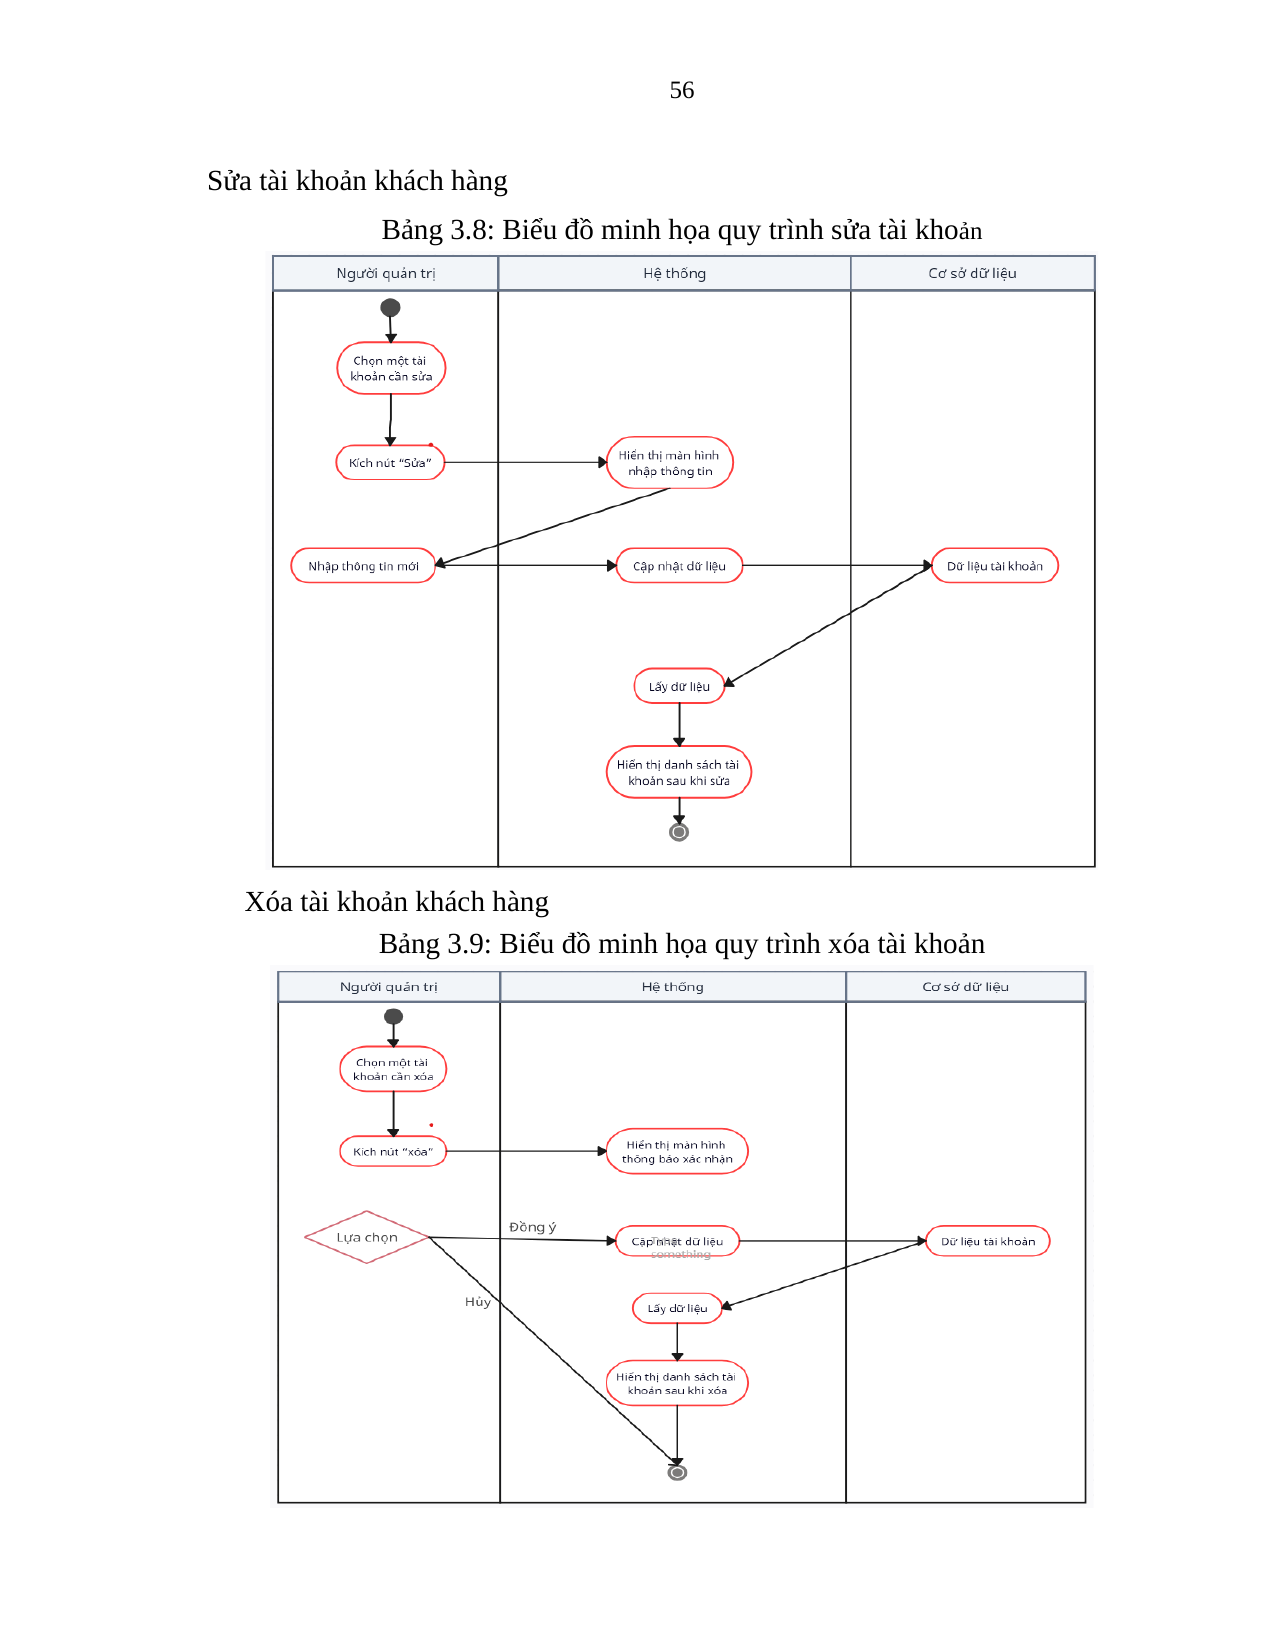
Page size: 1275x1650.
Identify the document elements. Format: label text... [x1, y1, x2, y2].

picture [265, 251, 1099, 870]
picture [270, 965, 1094, 1508]
text Xóa tài khoản khách hàng [244, 884, 1157, 918]
text Sửa tài khoản khách hàng [207, 163, 1157, 197]
